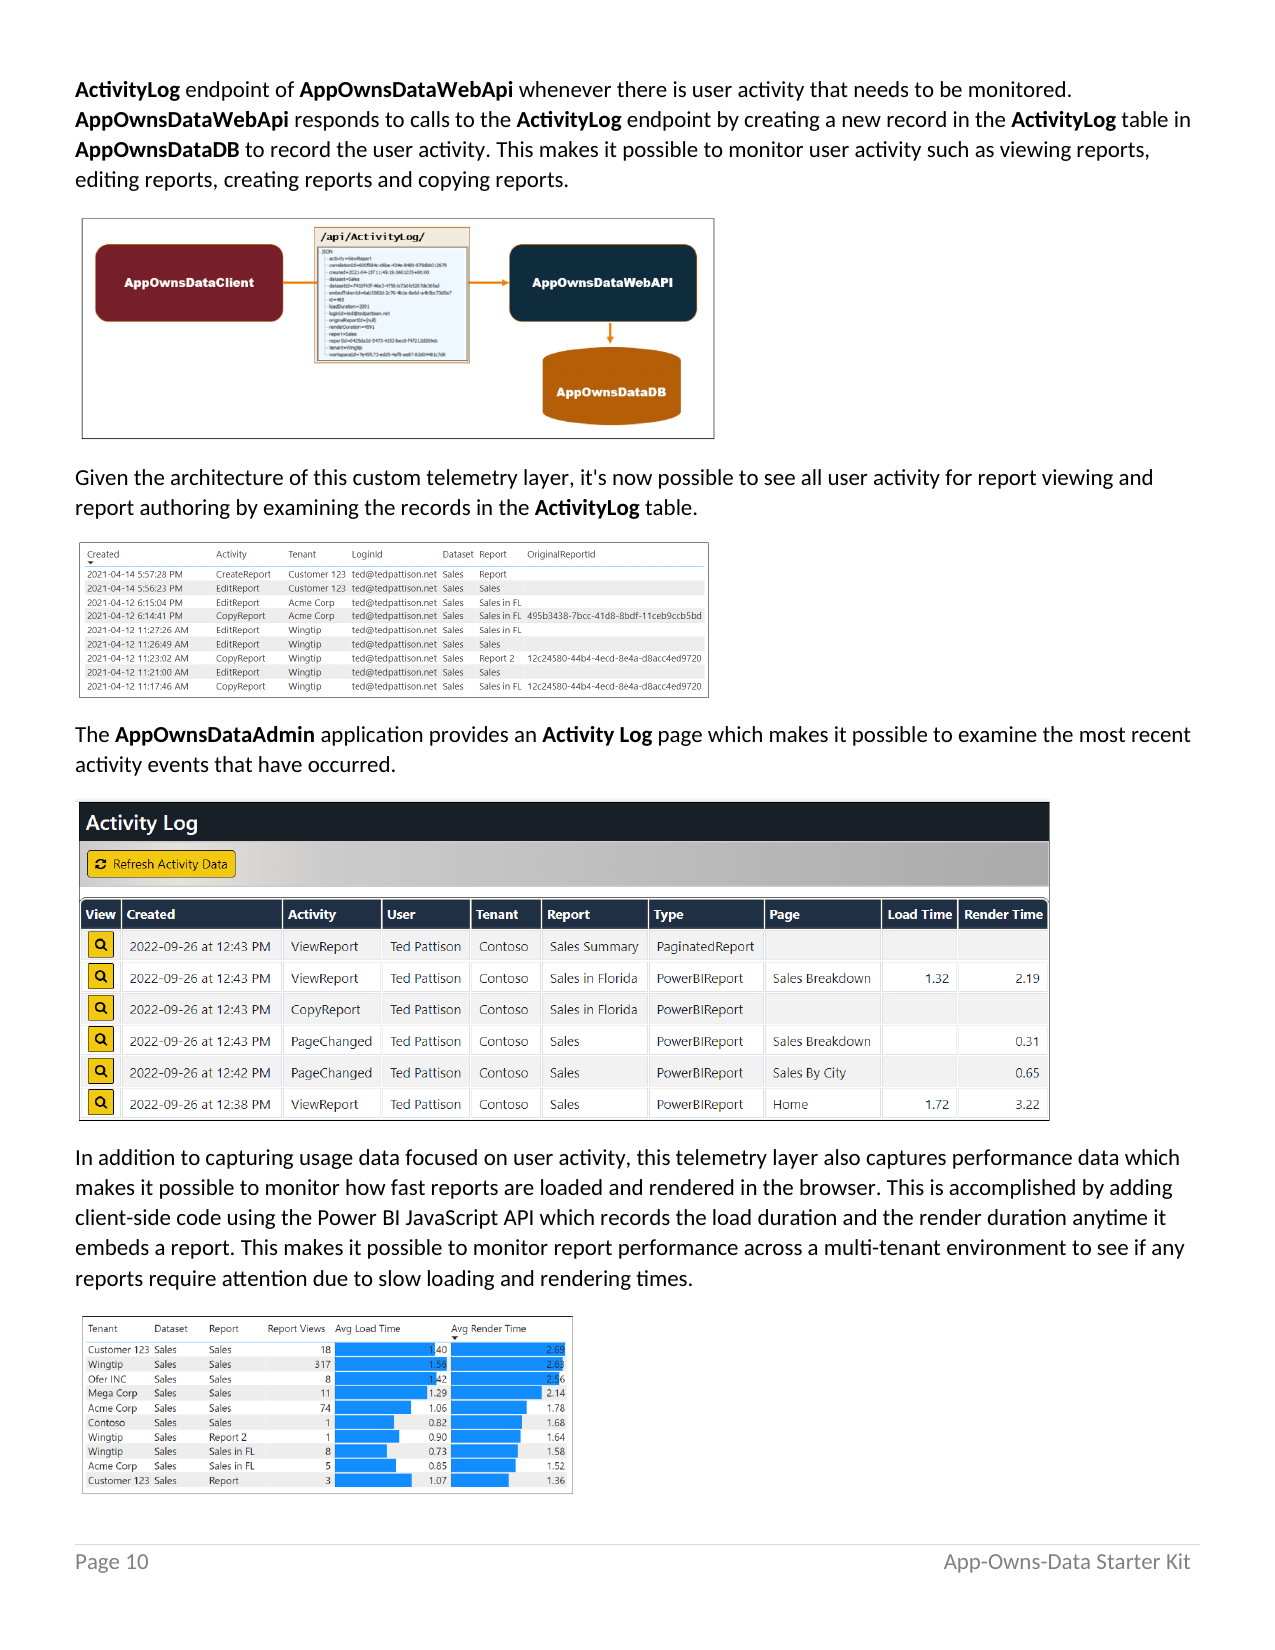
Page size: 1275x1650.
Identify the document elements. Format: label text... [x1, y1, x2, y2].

picture [75, 539, 714, 701]
text Given the architecture of this custom telemetry layer, it's now possible to see all user activity for report viewing and report authoring by examining the records in the ActivityLog table. [75, 463, 1200, 521]
picture [75, 212, 721, 444]
picture [75, 796, 1054, 1124]
text The AppOwnsDataAdmin application provides an Activity Log page which makes it possible to examine the most recent activity events that have occurred. [75, 720, 1200, 778]
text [75, 75, 1200, 194]
picture [75, 1310, 577, 1498]
text In addition to capturing usage data focused on user activity, this telemetry layer also captures performance data which makes it possible to monitor how fast reports are loaded and rendered in the browser. This is accomplished by adding client-side code using the Power BI JavaScript API which records the load duration and the render duration anytime it embeds a report. This makes it possible to monitor report performance across a multi-tenant environment to see if any reports require attention due to slow loading and rendering times. [75, 1143, 1200, 1292]
